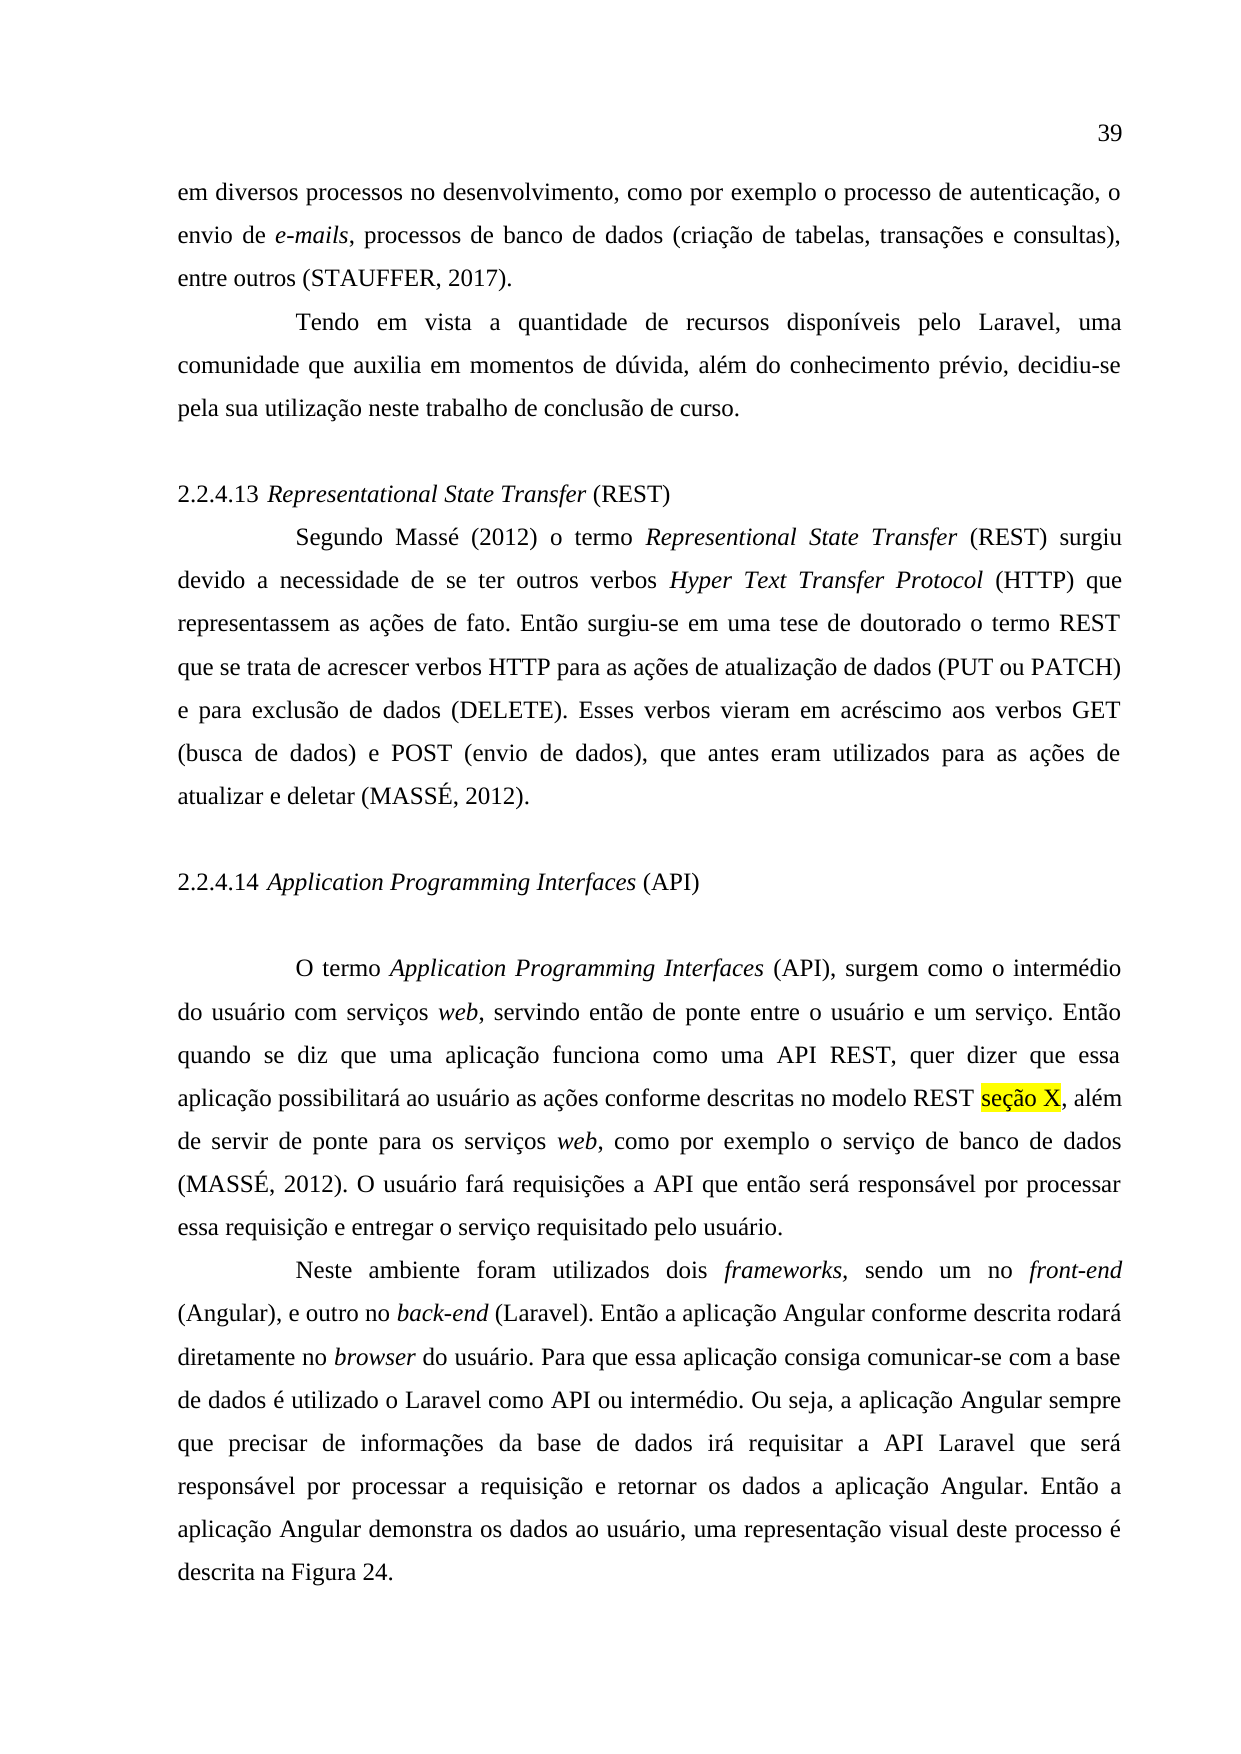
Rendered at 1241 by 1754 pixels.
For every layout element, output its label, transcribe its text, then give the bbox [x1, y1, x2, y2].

subtitle Representational State Transfer (REST) [177, 479, 1122, 508]
text Tendo em vista a quantidade de recursos disponíveis pelo Laravel, uma comunidade que auxilia em momentos de dúvida, além do conhecimento prévio, decidiu-se pela sua utilização neste trabalho de conclusão de curso. [177, 307, 1122, 422]
text Segundo Massé (2012) o termo Representional State Transfer (REST) surgiu devido a necessidade de se ter outros verbos Hyper Text Transfer Protocol (HTTP) que representassem as ações de fato. Então surgiu-se em uma tese de doutorado o termo REST que se trata de acrescer verbos HTTP para as ações de atualização de dados (PUT ou PATCH) e para exclusão de dados (DELETE). Esses verbos vieram em acréscimo aos verbos GET (busca de dados) e POST (envio de dados), que antes eram utilizados para as ações de atualizar e deletar (MASSÉ, 2012). [177, 522, 1122, 810]
subtitle Application Programming Interfaces (API) [177, 867, 1122, 896]
text Neste ambiente foram utilizados dois frameworks, sendo um no front-end (Angular), e outro no back-end (Laravel). Então a aplicação Angular conforme descrita rodará diretamente no browser do usuário. Para que essa aplicação consiga comunicar-se com a base de dados é utilizado o Laravel como API ou intermédio. Ou seja, a aplicação Angular sempre que precisar de informações da base de dados irá requisitar a API Laravel que será responsável por processar a requisição e retornar os dados a aplicação Angular. Então a aplicação Angular demonstra os dados ao usuário, uma representação visual deste processo é descrita na Figura 24. [177, 1255, 1122, 1586]
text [177, 177, 1122, 292]
text O termo Application Programming Interfaces (API), surgem como o intermédio do usuário com serviços web, servindo então de ponte entre o usuário e um serviço. Então quando se diz que uma aplicação funciona como uma API REST, quer dizer que essa aplicação possibilitará ao usuário as ações conforme descritas no modelo REST seção X, além de servir de ponte para os serviços web, como por exemplo o serviço de banco de dados (MASSÉ, 2012). O usuário fará requisições a API que então será responsável por processar essa requisição e entregar o serviço requisitado pelo usuário. [177, 953, 1122, 1241]
